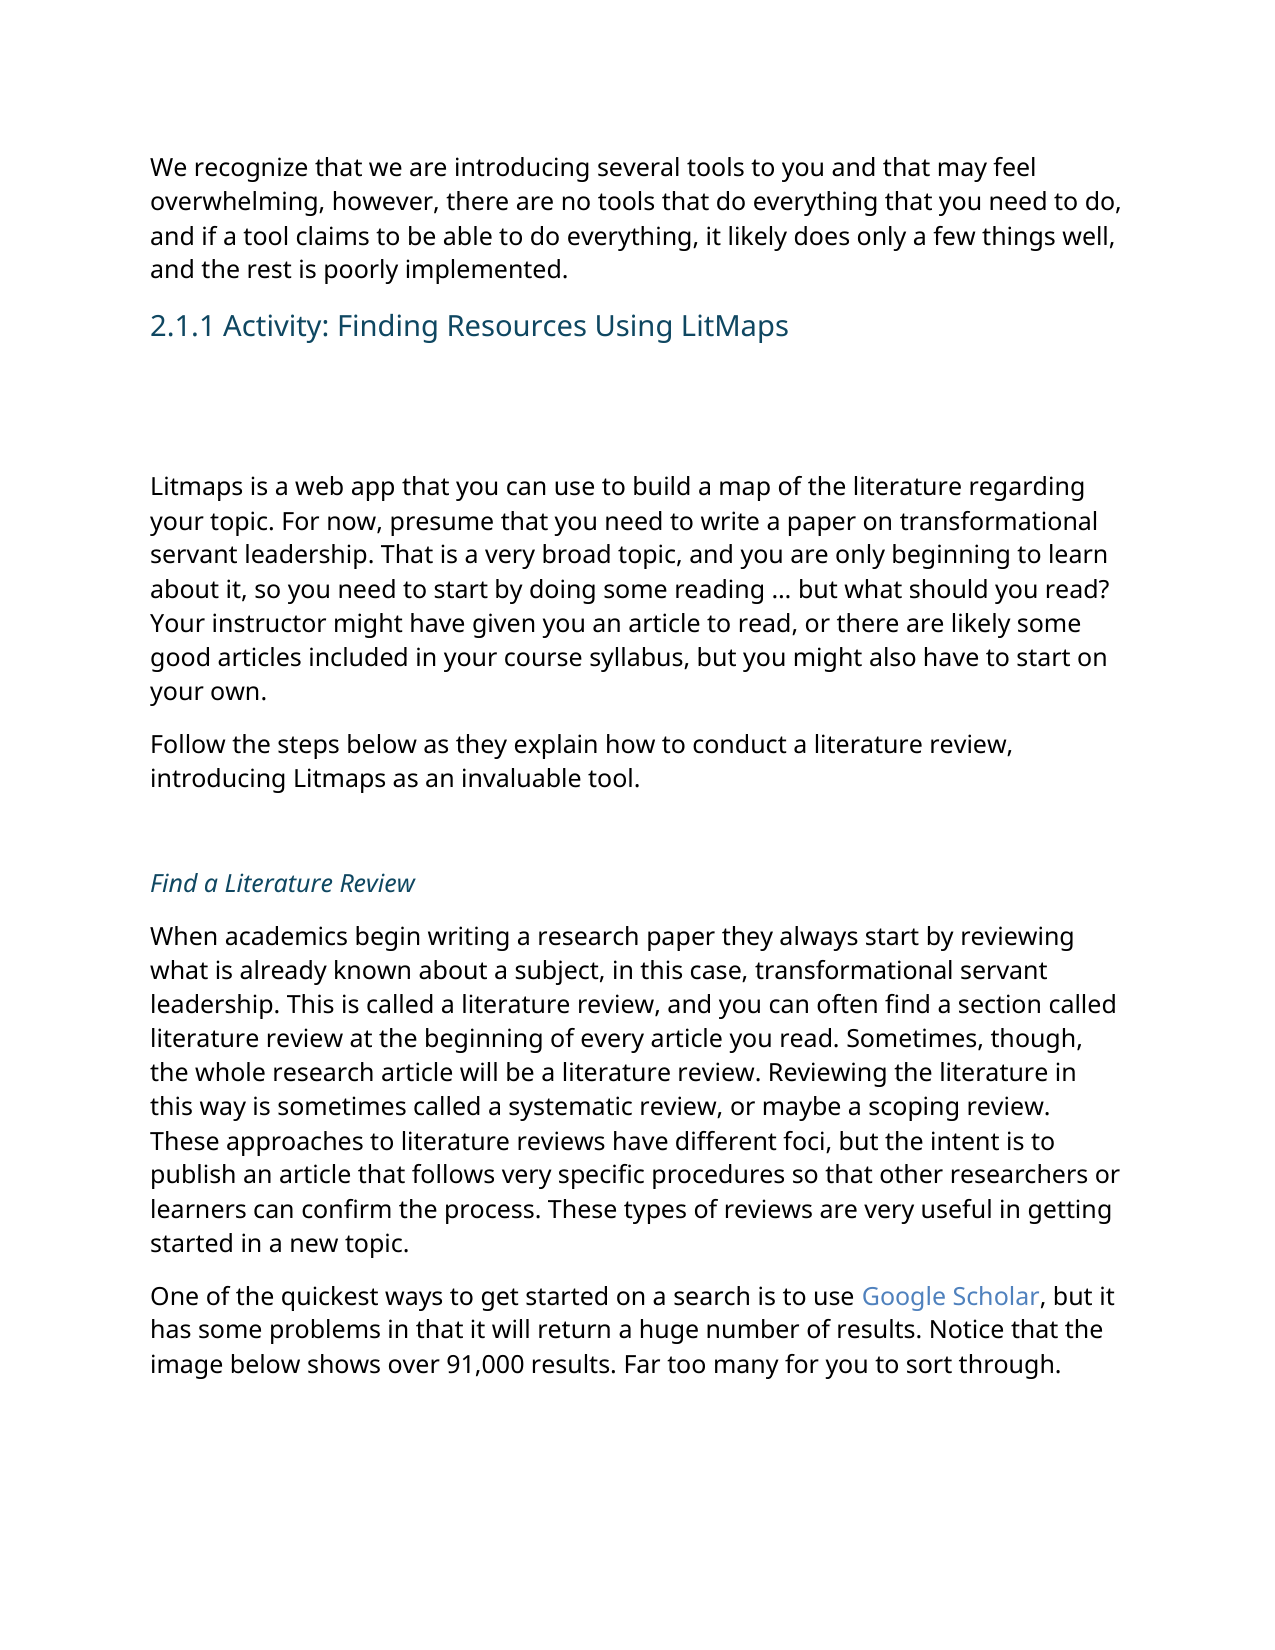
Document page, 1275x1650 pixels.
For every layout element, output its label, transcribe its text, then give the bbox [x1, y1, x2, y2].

subtitle 2.1.1 Activity: Finding Resources Using LitMaps [150, 305, 1125, 345]
subtitle Find a Literature Review [150, 866, 1125, 900]
text One of the quickest ways to get started on a search is to use Google Scholar, but it has some problems in that it will return a huge number of results. Notice that the image below shows over 91,000 results. Far too many for you to sort through. [150, 1278, 1125, 1380]
text Litmaps is a web app that you can use to build a map of the literature regarding your topic. For now, presume that you need to write a paper on transformational servant leadership. That is a very broad topic, and you are only beginning to learn about it, so you need to start by doing some reading … but what should you read? Your instructor might have given you an article to read, or there are likely some good articles included in your course syllabus, but you might also have to start on your own. [150, 469, 1125, 707]
text Follow the steps below as they explain how to conduct a literature review, introducing Litmaps as an invaluable tool. [150, 726, 1125, 794]
text We recognize that we are introducing several tools to you and that may feel overwhelming, however, there are no tools that do everything that you need to do, and if a tool claims to be able to do everything, it likely does only a few things well, and the rest is poorly implemented. [150, 150, 1125, 286]
text When academics begin writing a research paper they always start by reviewing what is already known about a subject, in this case, transformational servant leadership. This is called a literature review, and you can often find a section called literature review at the beginning of every article you read. Sometimes, though, the whole research article will be a literature review. Reviewing the literature in this way is sometimes called a systematic review, or maybe a scoping review. These approaches to literature reviews have different foci, but the intent is to publish an article that follows very specific procedures so that other researchers or learners can confirm the process. These types of reviews are very useful in getting started in a new topic. [150, 919, 1125, 1259]
